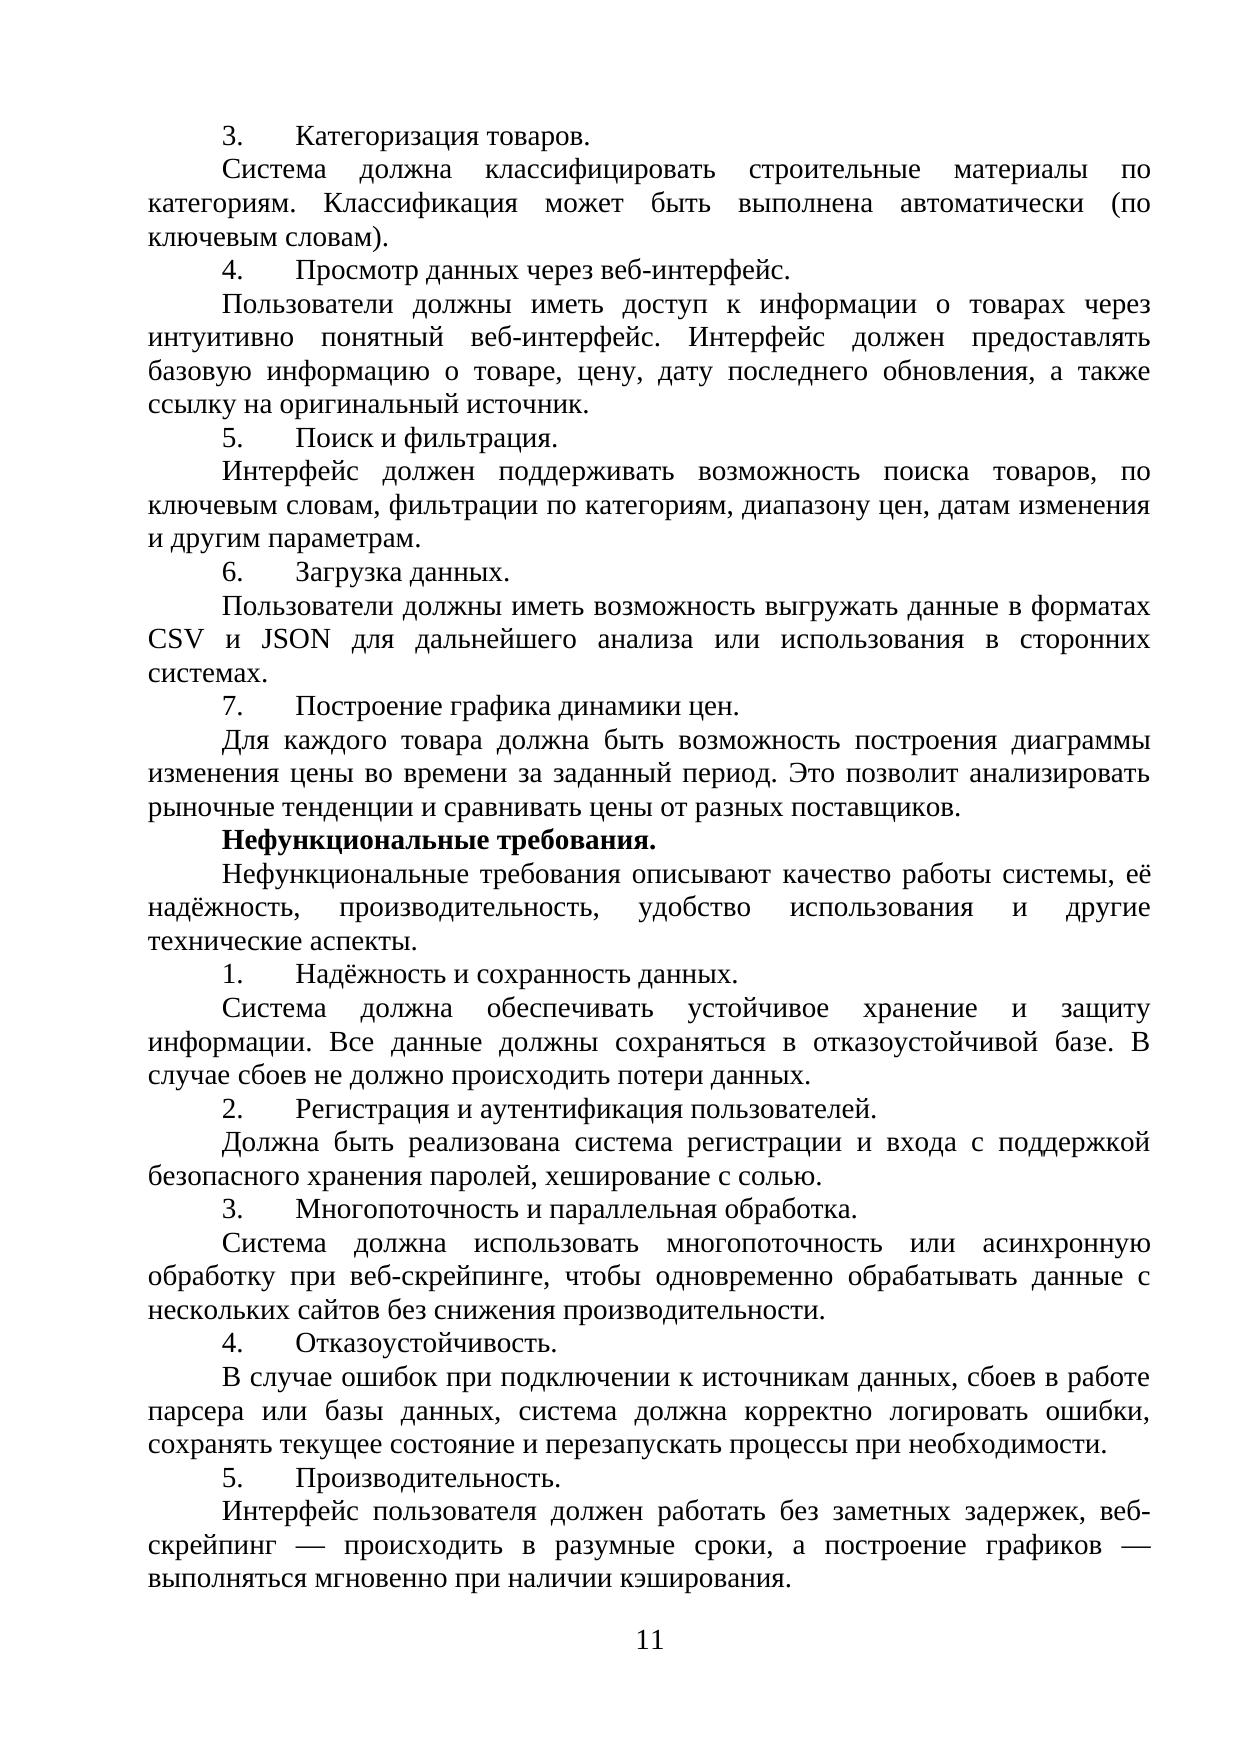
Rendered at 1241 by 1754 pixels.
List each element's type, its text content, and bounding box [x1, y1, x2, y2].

text Нефункциональные требования. [148, 822, 1152, 856]
text Для каждого товара должна быть возможность построения диаграммы изменения цены во времени за заданный период. Это позволит анализировать рыночные тенденции и сравнивать цены от разных поставщиков. [148, 722, 1152, 822]
text Система должна обеспечивать устойчивое хранение и защиту информации. Все данные должны сохраняться в отказоустойчивой базе. В случае сбоев не должно происходить потери данных. [148, 990, 1152, 1091]
list Поиск и фильтрация. [148, 420, 1152, 453]
text Нефункциональные требования описывают качество работы системы, её надёжность, производительность, удобство использования и другие технические аспекты. [148, 856, 1152, 957]
list Регистрация и аутентификация пользователей. [148, 1091, 1152, 1124]
text Интерфейс пользователя должен работать без заметных задержек, веб-скрейпинг — происходить в разумные сроки, а построение графиков — выполняться мгновенно при наличии кэширования. [148, 1493, 1152, 1594]
text Пользователи должны иметь возможность выгружать данные в форматах CSV и JSON для дальнейшего анализа или использования в сторонних системах. [148, 588, 1152, 688]
list Производительность. [148, 1460, 1152, 1493]
list Построение графика динамики цен. [148, 688, 1152, 722]
text Интерфейс должен поддерживать возможность поиска товаров, по ключевым словам, фильтрации по категориям, диапазону цен, датам изменения и другим параметрам. [148, 453, 1152, 554]
text В случае ошибок при подключении к источникам данных, сбоев в работе парсера или базы данных, система должна корректно логировать ошибки, сохранять текущее состояние и перезапускать процессы при необходимости. [148, 1359, 1152, 1460]
list Многопоточность и параллельная обработка. [148, 1191, 1152, 1225]
text Должна быть реализована система регистрации и входа с поддержкой безопасного хранения паролей, хеширование с солью. [148, 1124, 1152, 1191]
text Система должна использовать многопоточность или асинхронную обработку при веб-скрейпинге, чтобы одновременно обрабатывать данные с нескольких сайтов без снижения производительности. [148, 1225, 1152, 1326]
text Пользователи должны иметь доступ к информации о товарах через интуитивно понятный веб-интерфейс. Интерфейс должен предоставлять базовую информацию о товаре, цену, дату последнего обновления, а также ссылку на оригинальный источник. [148, 286, 1152, 420]
list Загрузка данных. [148, 554, 1152, 588]
text Система должна классифицировать строительные материалы по категориям. Классификация может быть выполнена автоматически (по ключевым словам). [148, 152, 1152, 252]
list Просмотр данных через веб-интерфейс. [148, 252, 1152, 286]
list Надёжность и сохранность данных. [148, 957, 1152, 990]
list Категоризация товаров. [148, 118, 1152, 152]
list Отказоустойчивость. [148, 1326, 1152, 1359]
